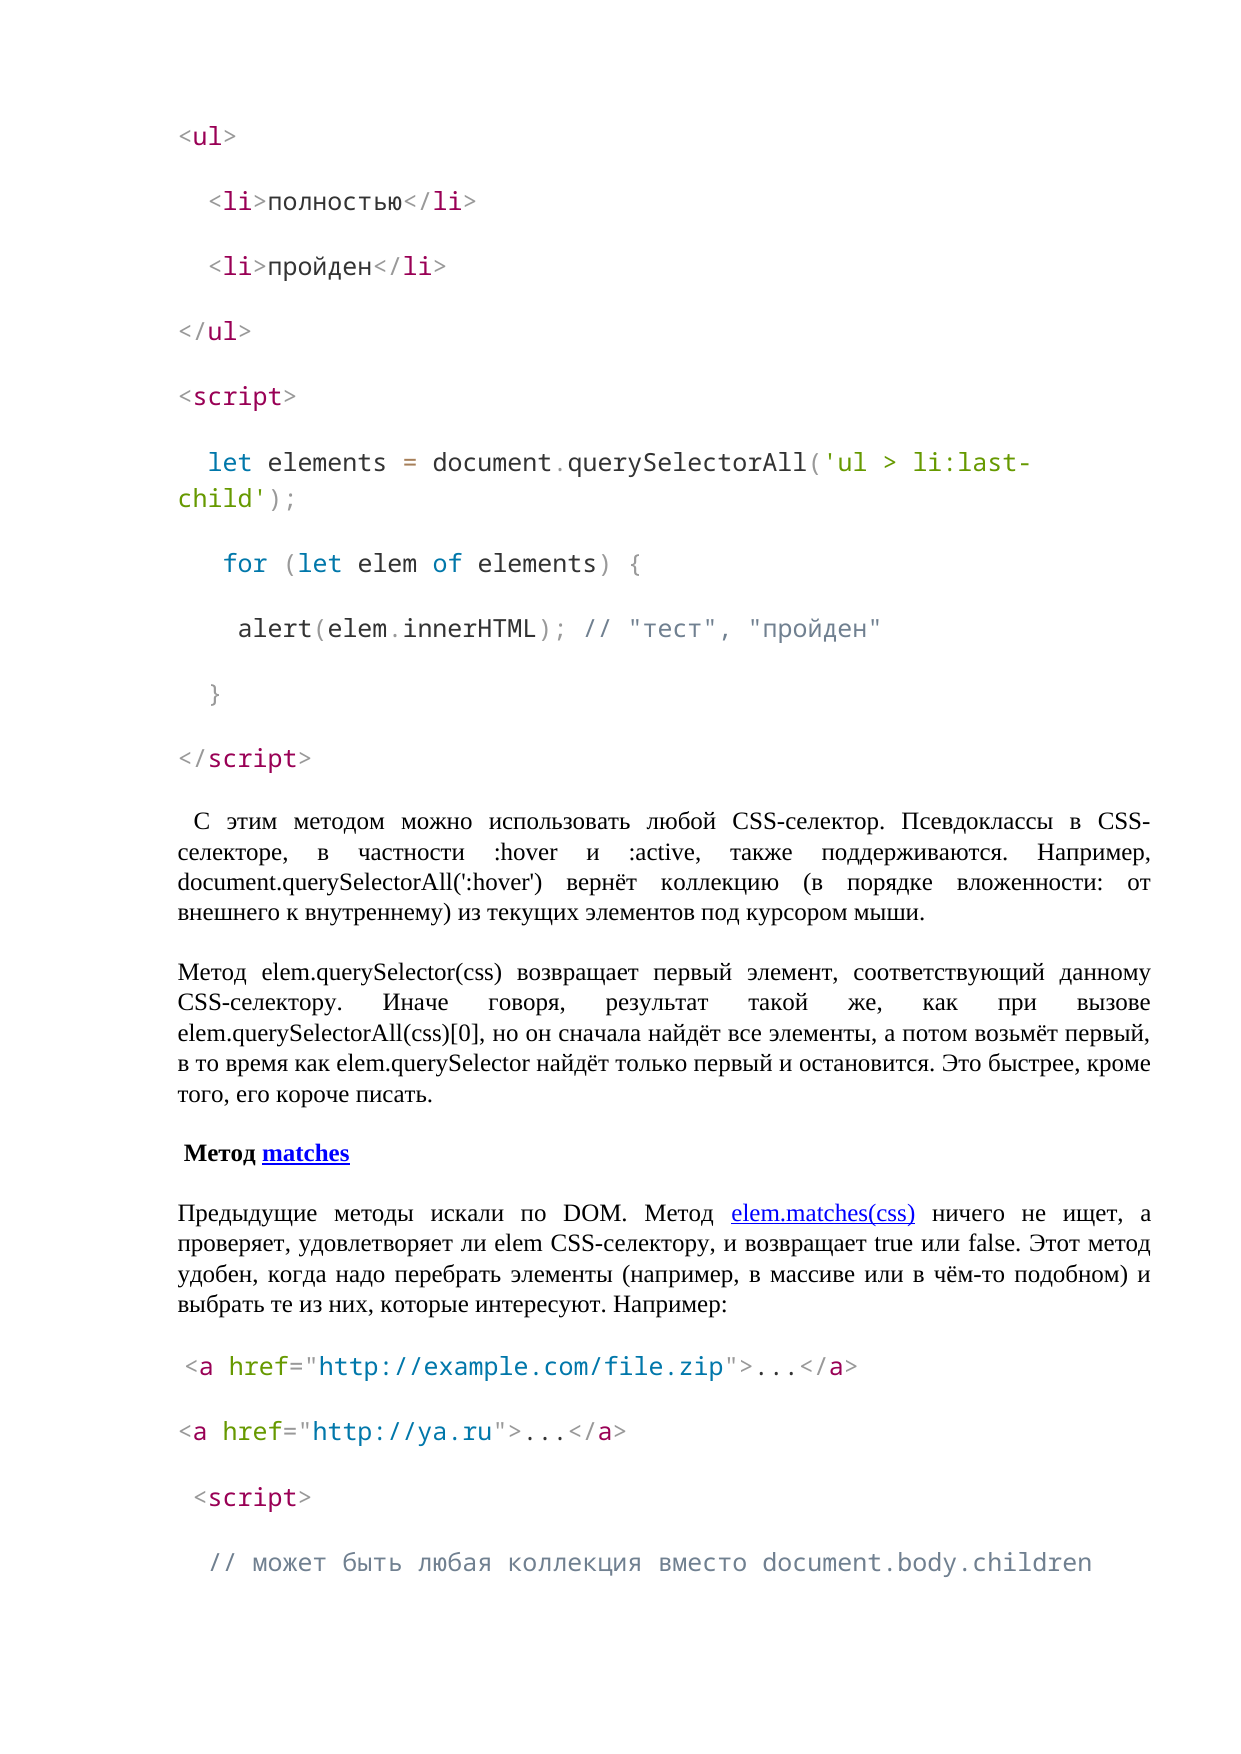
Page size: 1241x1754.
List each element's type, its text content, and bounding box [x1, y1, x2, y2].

text </script> [177, 741, 1152, 775]
text <a href="http://example.com/file.zip">...</a> [177, 1349, 1152, 1383]
text for (let elem of elements) { [177, 545, 1152, 579]
text <ul> [177, 118, 1152, 152]
text } [177, 676, 1152, 710]
text </ul> [177, 314, 1152, 348]
text // может быть любая коллекция вместо document.body.children [177, 1544, 1152, 1578]
text <li>пройден</li> [177, 248, 1152, 283]
text Предыдущие методы искали по DOM. Метод elem.matches(css) ничего не ищет, а проверяет, удовлетворяет ли elem CSS-селектору, и возвращает true или false. Этот метод удобен, когда надо перебрать элементы (например, в массиве или в чём-то подобном) и выбрать те из них, которые интересуют. Например: [177, 1198, 1152, 1318]
text Метод matches [177, 1138, 1152, 1167]
text Метод elem.querySelector(css) возвращает первый элемент, соответствующий данному CSS-селектору. Иначе говоря, результат такой же, как при вызове elem.querySelectorAll(css)[0], но он сначала найдёт все элементы, а потом возьмёт первый, в то время как elem.querySelector найдёт только первый и остановится. Это быстрее, кроме того, его короче писать. [177, 957, 1152, 1107]
text С этим методом можно использовать любой CSS-селектор. Псевдоклассы в CSS-селекторе, в частности :hover и :active, также поддерживаются. Например, document.querySelectorAll(':hover') вернёт коллекцию (в порядке вложенности: от внешнего к внутреннему) из текущих элементов под курсором мыши. [177, 806, 1152, 926]
text <script> [177, 1479, 1152, 1513]
text let elements = document.querySelectorAll('ul > li:last-child'); [177, 444, 1152, 514]
text <li>полностью</li> [177, 183, 1152, 217]
text <script> [177, 379, 1152, 413]
text <a href="http://ya.ru">...</a> [177, 1414, 1152, 1448]
text alert(elem.innerHTML); // "тест", "пройден" [177, 611, 1152, 645]
